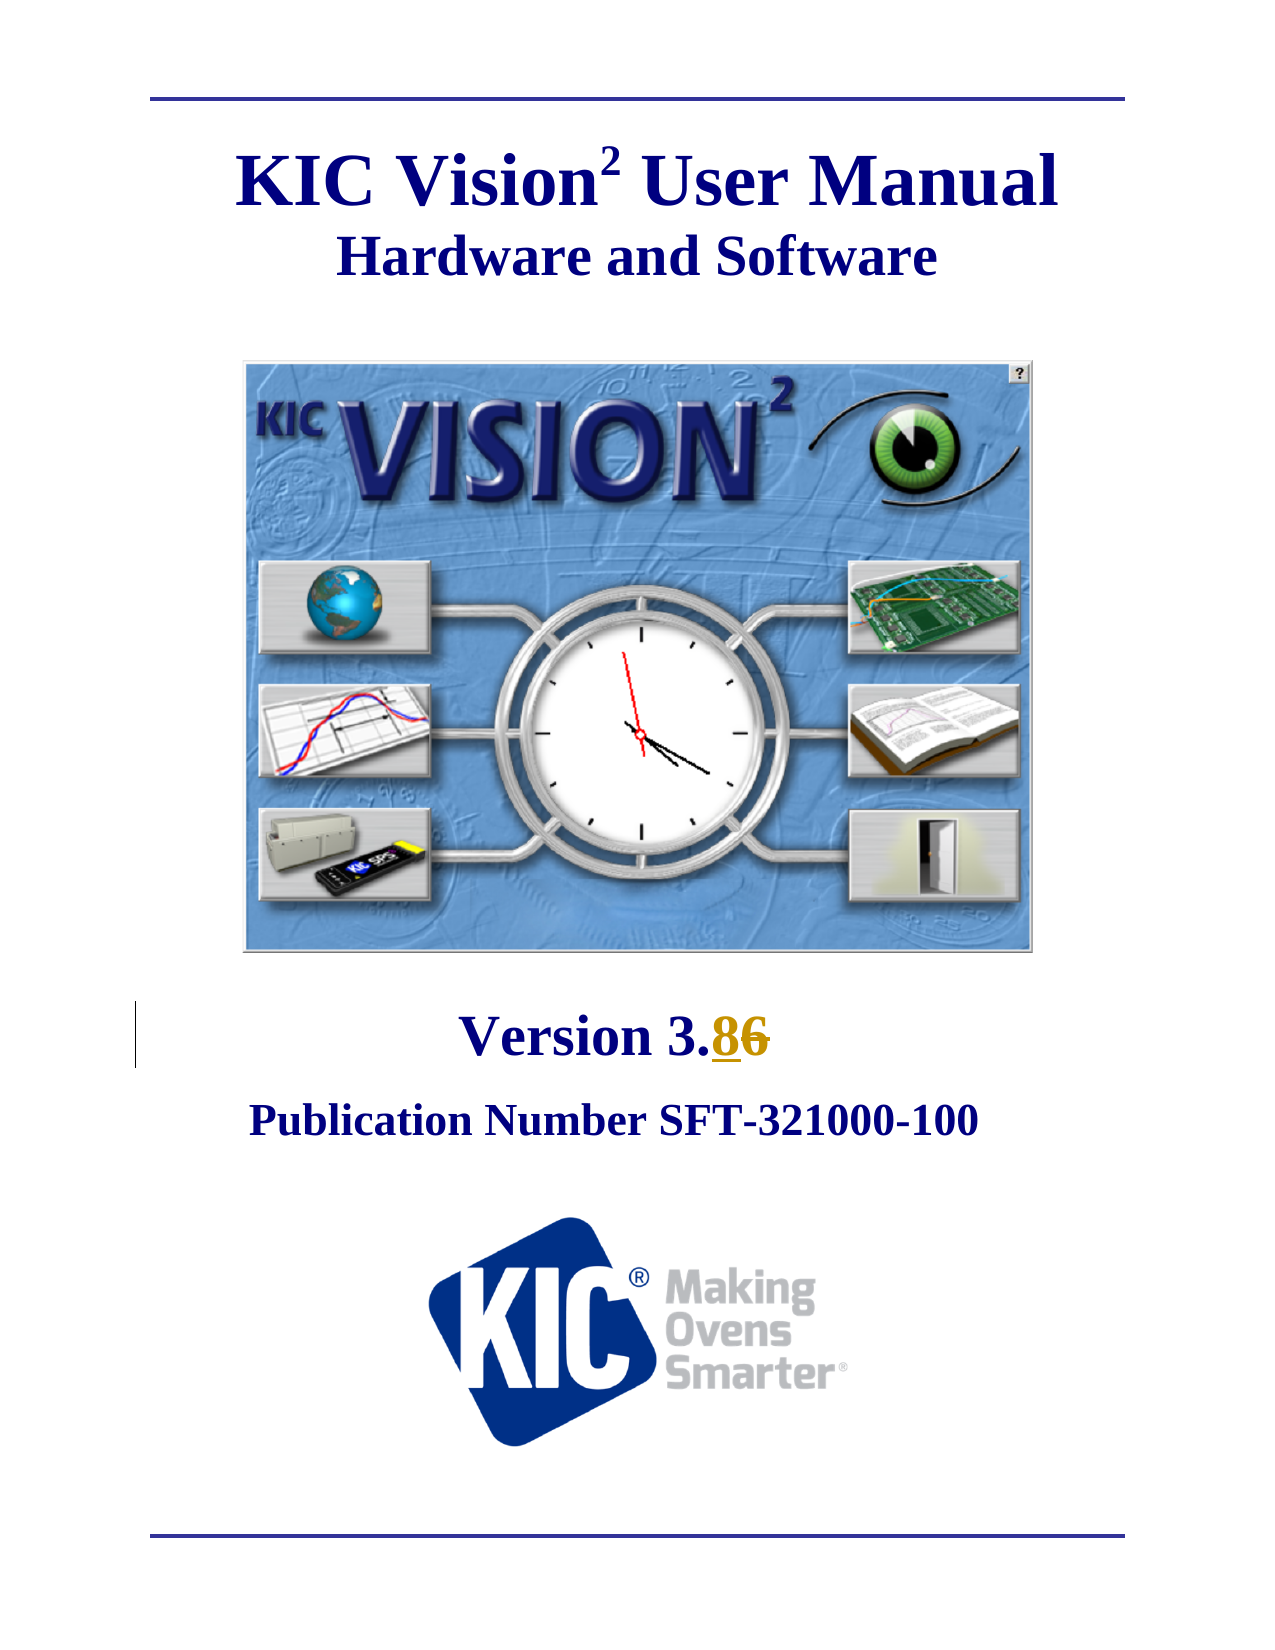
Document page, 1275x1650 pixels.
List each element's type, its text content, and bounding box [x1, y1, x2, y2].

subtitle Hardware and Software [150, 221, 1125, 288]
subtitle Publication Number SFT-321000-100 [150, 1092, 1078, 1145]
picture [242, 360, 1033, 953]
picture [427, 1217, 848, 1447]
text KIC Vision2 User Manual [150, 135, 1125, 221]
subtitle Version 3. [150, 1001, 1078, 1068]
